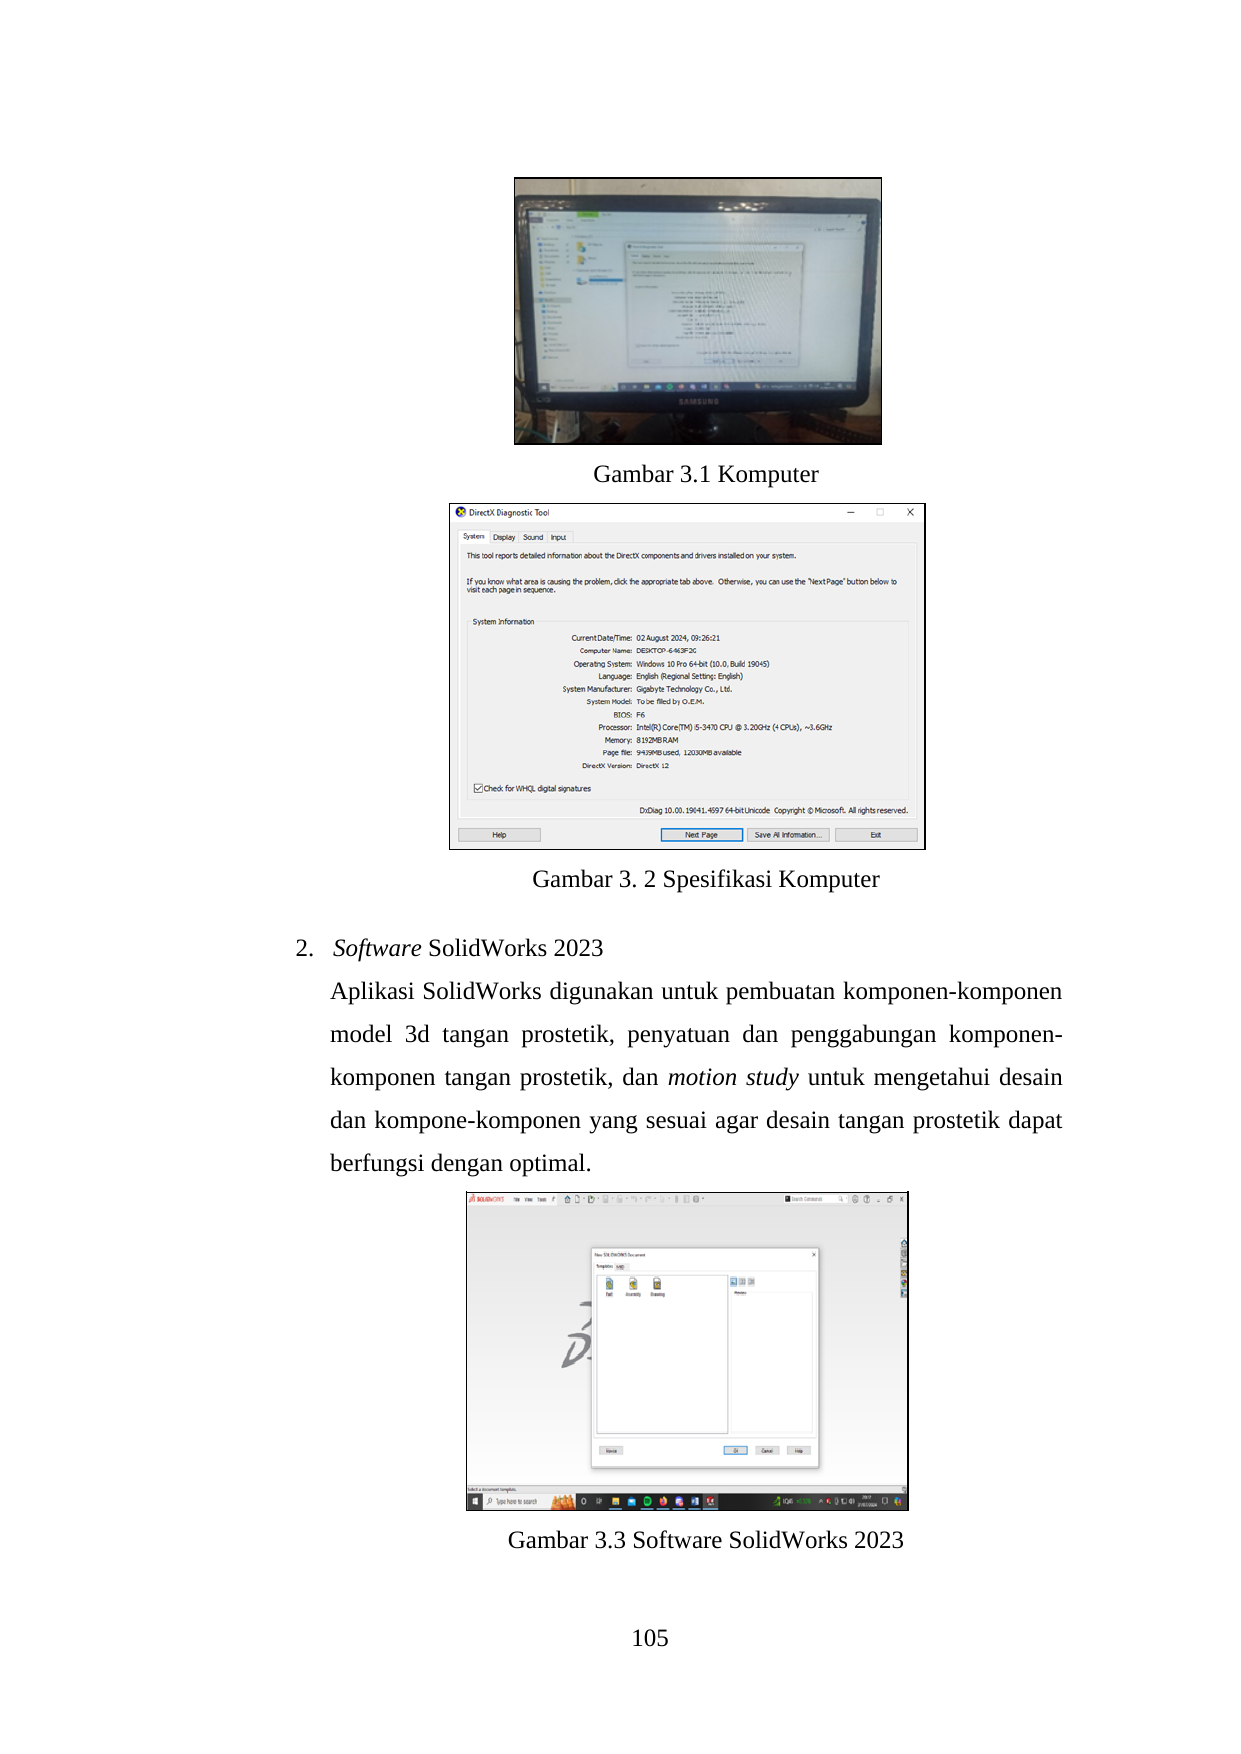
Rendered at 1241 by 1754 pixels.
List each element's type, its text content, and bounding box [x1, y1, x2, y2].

picture [515, 179, 881, 443]
text Gambar 3.3 Software SolidWorks 2023 [330, 1526, 1063, 1554]
picture [450, 504, 924, 849]
picture [467, 1193, 907, 1510]
list Software SolidWorks 2023 [295, 933, 1063, 961]
list Aplikasi SolidWorks digunakan untuk pembuatan komponen-komponen model 3d tangan prostetik, penyatuan dan penggabungan komponen-komponen tangan prostetik, dan motion study untuk mengetahui desain dan kompone-komponen yang sesuai agar desain tangan prostetik dapat berfungsi dengan optimal. [330, 976, 1063, 1177]
text Gambar 3. 2 Spesifikasi Komputer [330, 864, 1063, 893]
text Gambar 3.1 Komputer [330, 459, 1063, 488]
